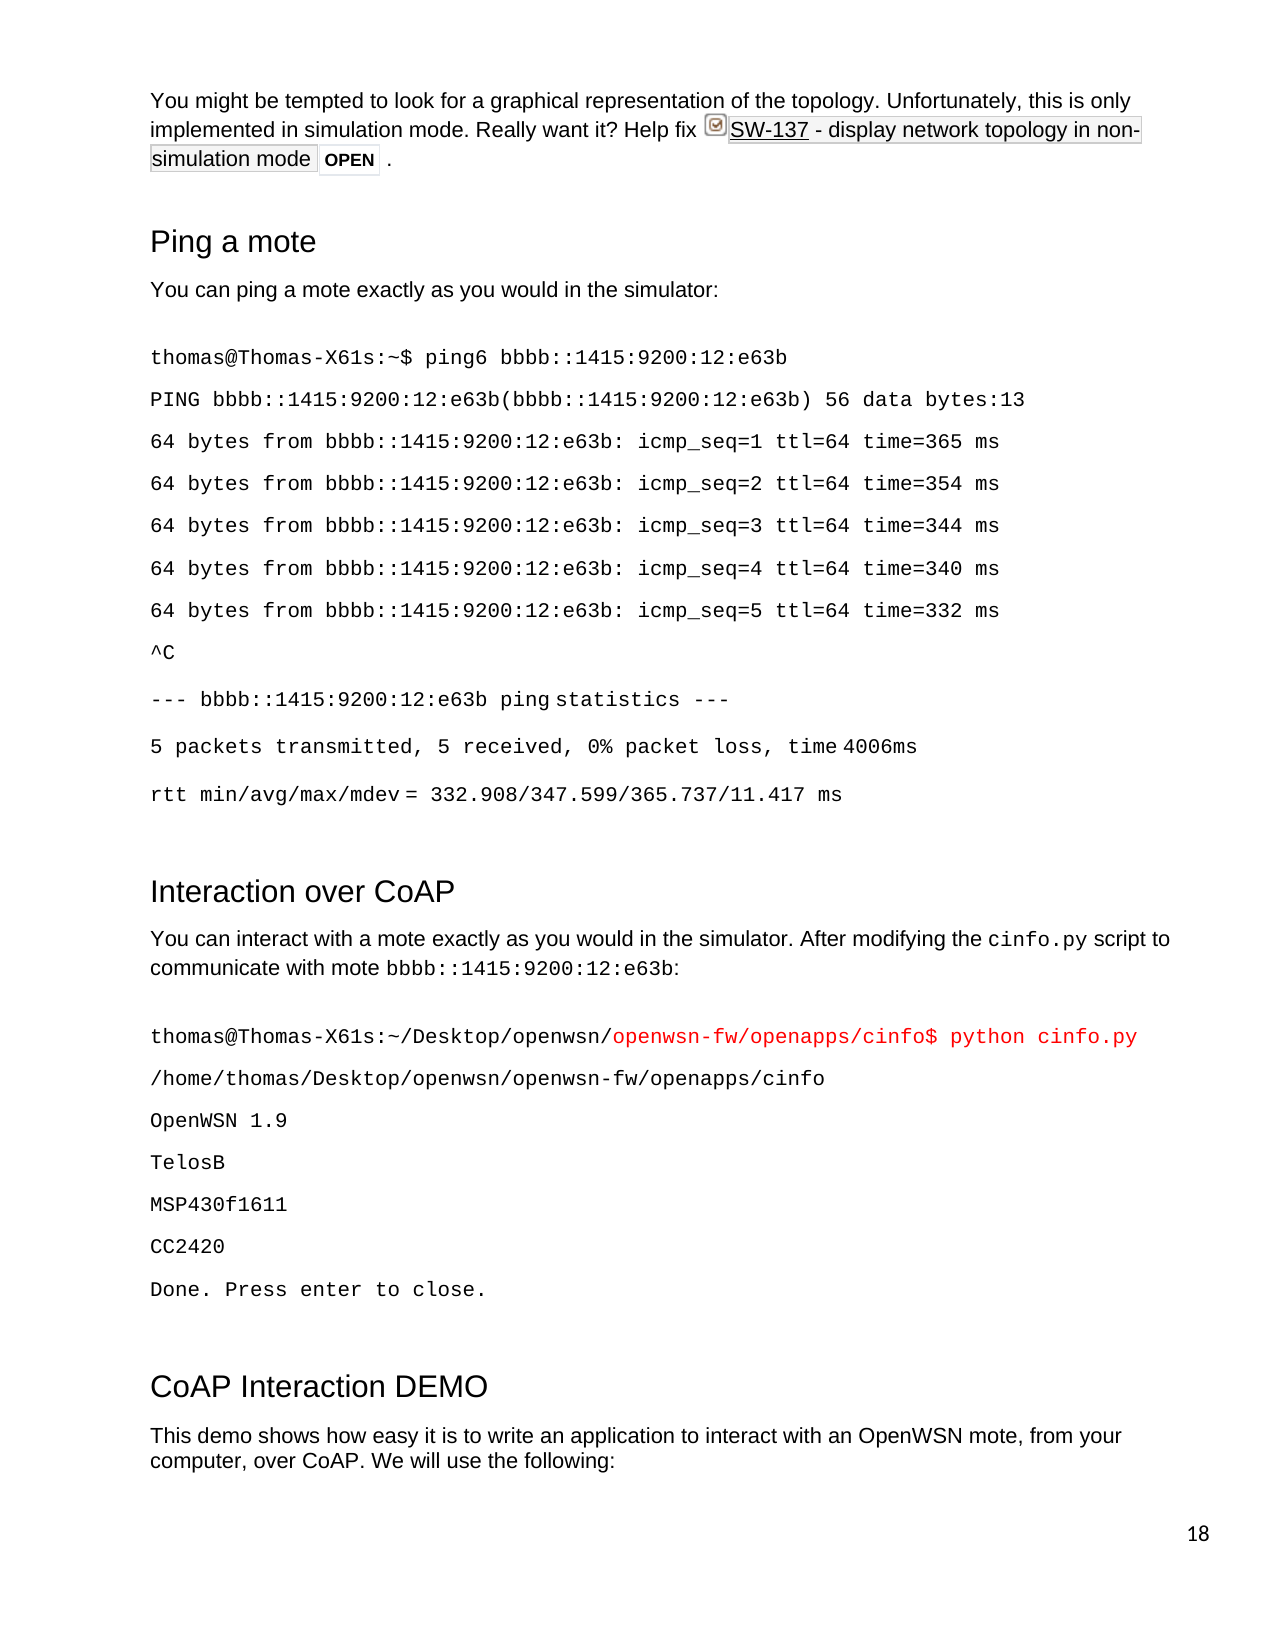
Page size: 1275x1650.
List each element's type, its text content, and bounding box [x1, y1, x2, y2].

subtitle Ping a mote [150, 223, 1209, 258]
table_header thomas@Thomas-X61s:~$ ping6 bbbb::1415:9200:12:e63b PING bbbb::1415:9200:12:e63b(bbbb::1415:9200:12:e63b) 56 data bytes:13 64 bytes from bbbb::1415:9200:12:e63b: icmp_seq=1 ttl=64 time=365 ms 64 bytes from bbbb::1415:9200:12:e63b: icmp_seq=2 ttl=64 time=354 ms 64 bytes from bbbb::1415:9200:12:e63b: icmp_seq=3 ttl=64 time=344 ms 64 bytes from bbbb::1415:9200:12:e63b: icmp_seq=4 ttl=64 time=340 ms 64 bytes from bbbb::1415:9200:12:e63b: icmp_seq=5 ttl=64 time=332 ms ^C --- bbbb::1415:9200:12:e63b ping statistics --- 5 packets transmitted, 5 received, 0% packet loss, time 4006ms rtt min/avg/max/mdev = 332.908/347.599/365.737/11.417 ms [150, 347, 1275, 826]
text You can interact with a mote exactly as you would in the simulator. After modifying the cinfo.py script to communicate with mote bbbb::1415:9200:12:e63b: [150, 925, 1209, 982]
text You might be tempted to look for a graphical representation of the topology. Unfortunately, this is only implemented in simulation mode. Really want it? Help fix SW-137 - display network topology in non-simulation mode OPEN . [150, 84, 1209, 176]
subtitle Interaction over CoAP [150, 873, 1209, 909]
picture [703, 112, 729, 138]
text You can ping a mote exactly as you would in the simulator: [150, 274, 1209, 303]
